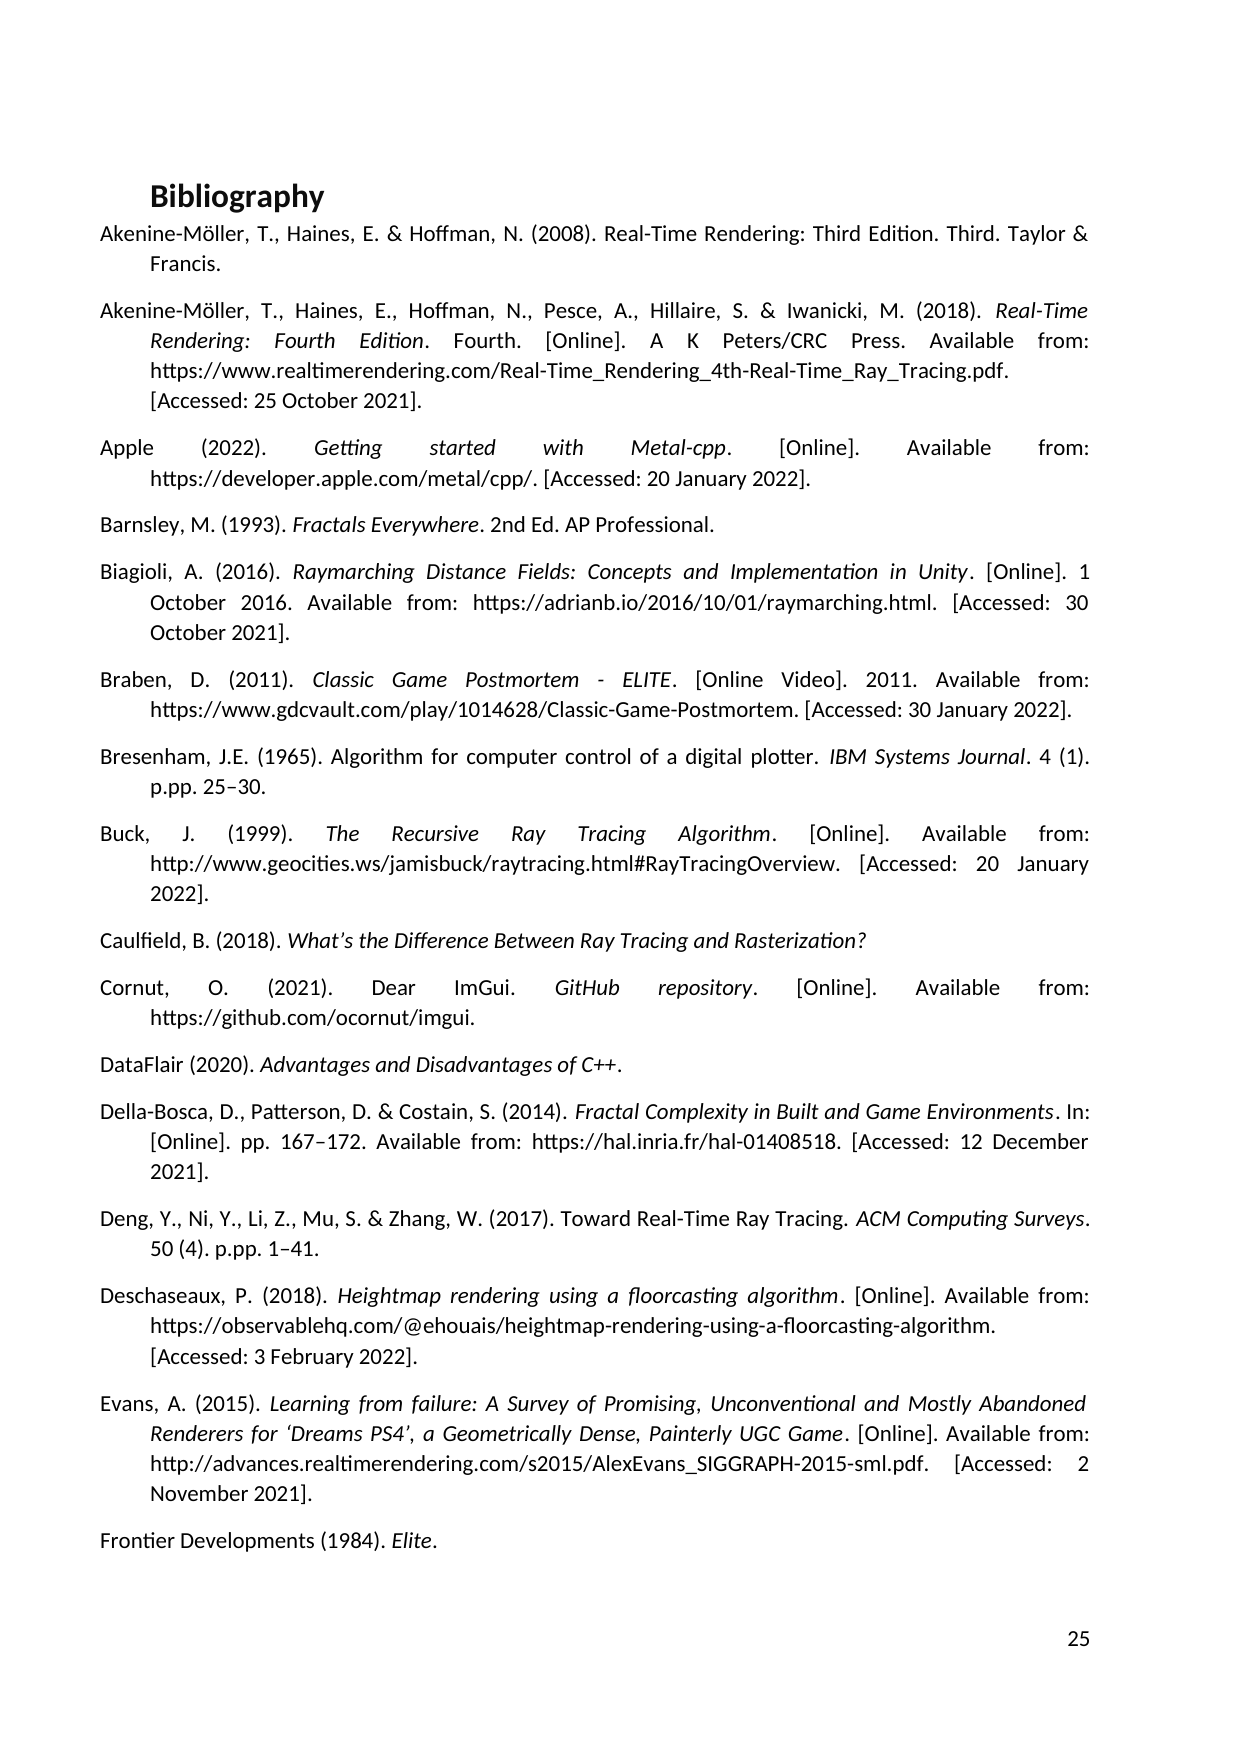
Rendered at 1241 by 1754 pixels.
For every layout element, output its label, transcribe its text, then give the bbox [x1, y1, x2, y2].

subtitle Bibliography [150, 175, 1090, 216]
